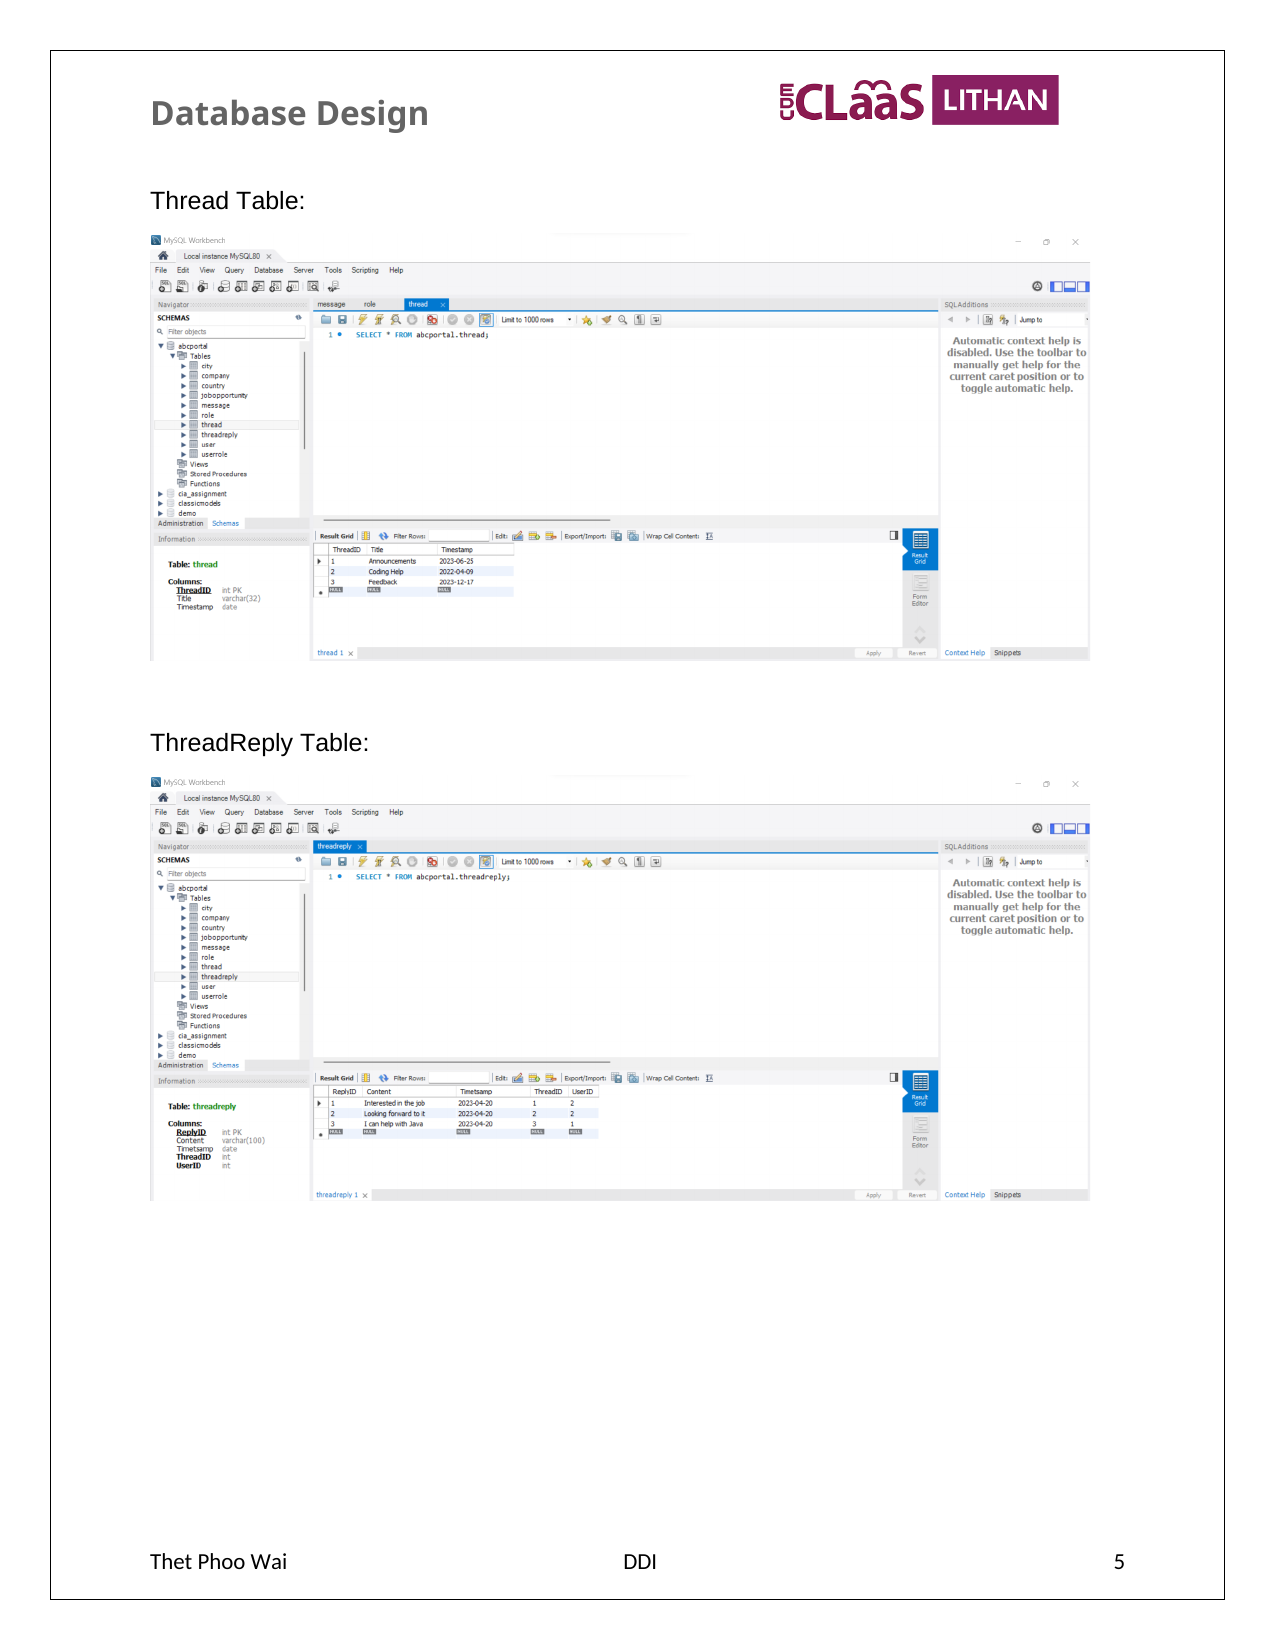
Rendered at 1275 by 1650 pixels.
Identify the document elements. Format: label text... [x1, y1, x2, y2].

text ThreadReply Table: [150, 727, 1125, 756]
picture [771, 75, 1059, 125]
picture [150, 233, 1091, 661]
picture [150, 775, 1091, 1201]
text Thread Table: [150, 186, 1125, 215]
